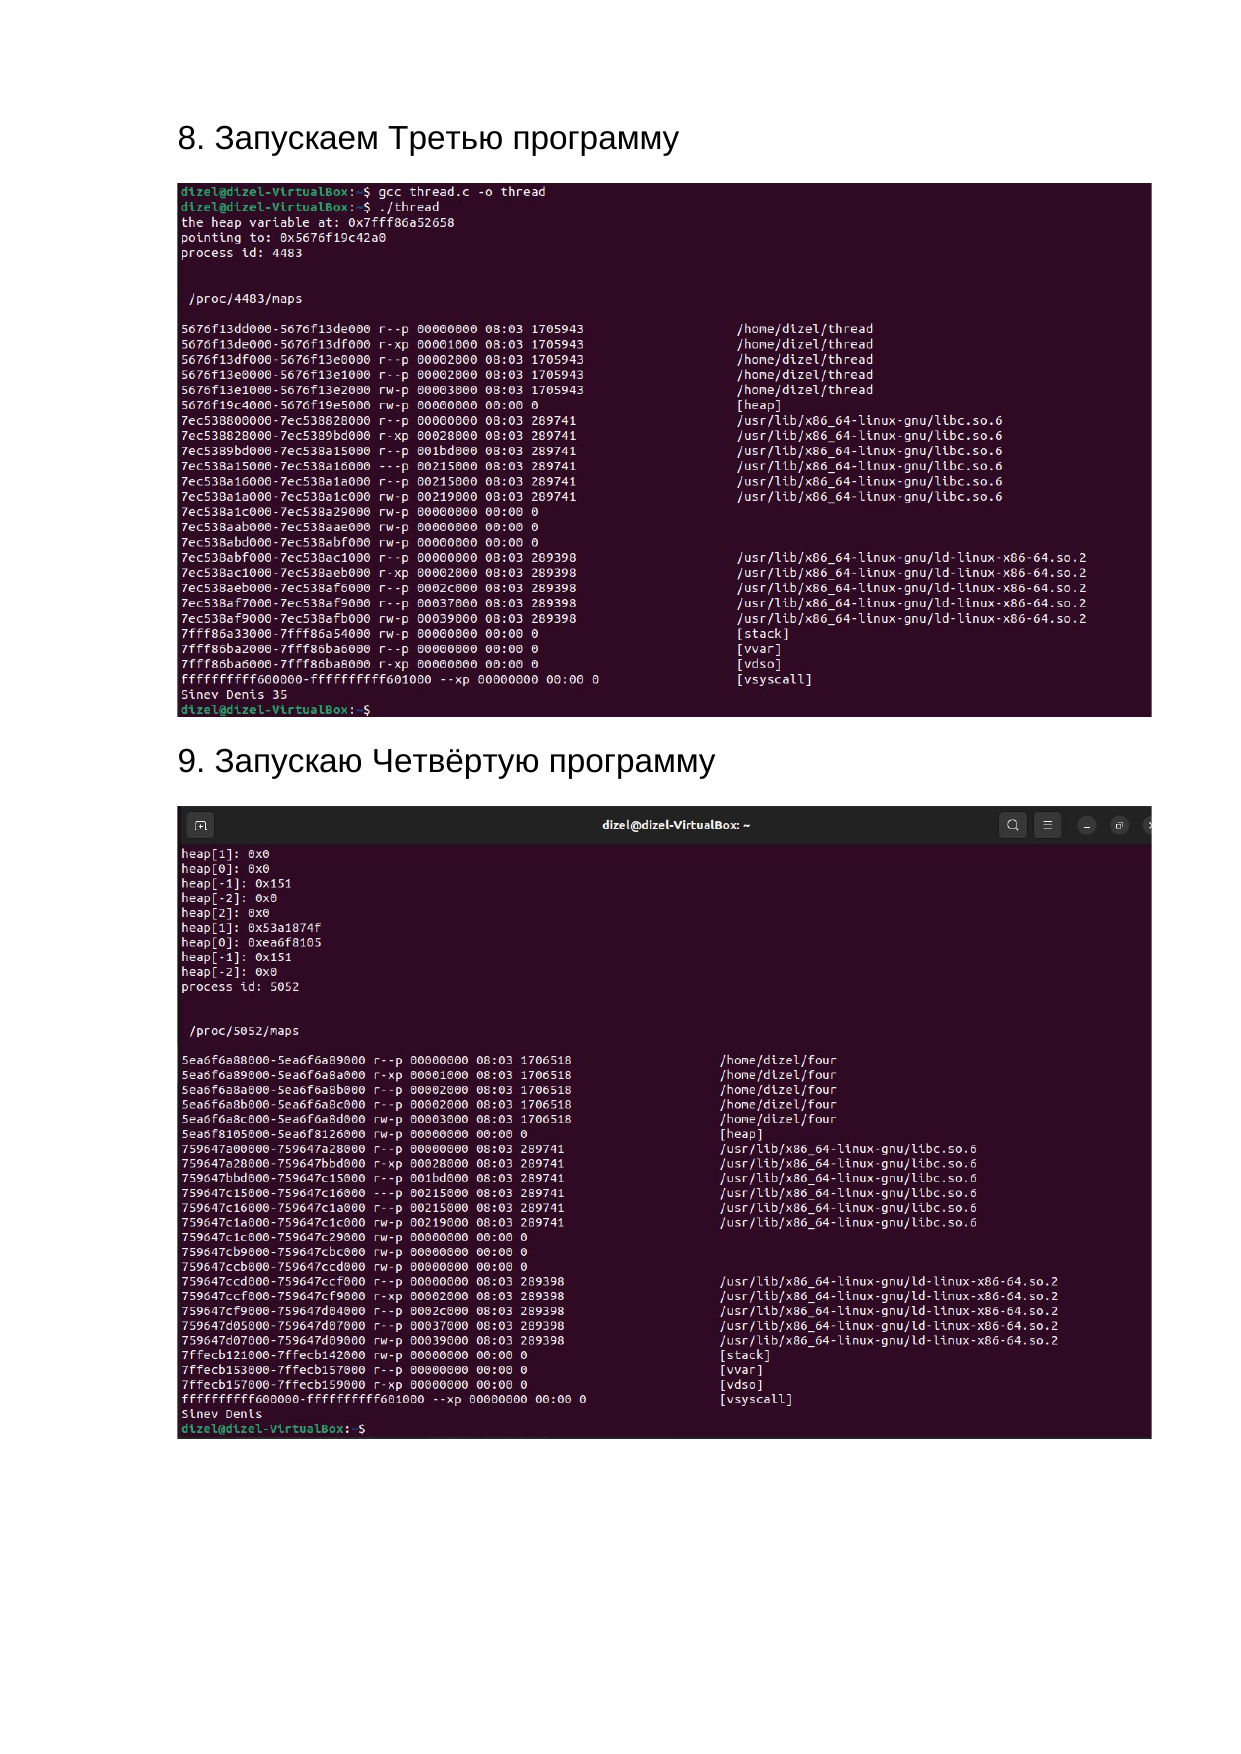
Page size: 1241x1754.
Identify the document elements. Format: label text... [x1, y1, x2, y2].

picture [177, 183, 1152, 717]
text 8. Запускаем Третью программу [177, 118, 1152, 157]
text 9. Запускаю Четвёртую программу [177, 741, 1152, 779]
picture [177, 806, 1152, 1439]
